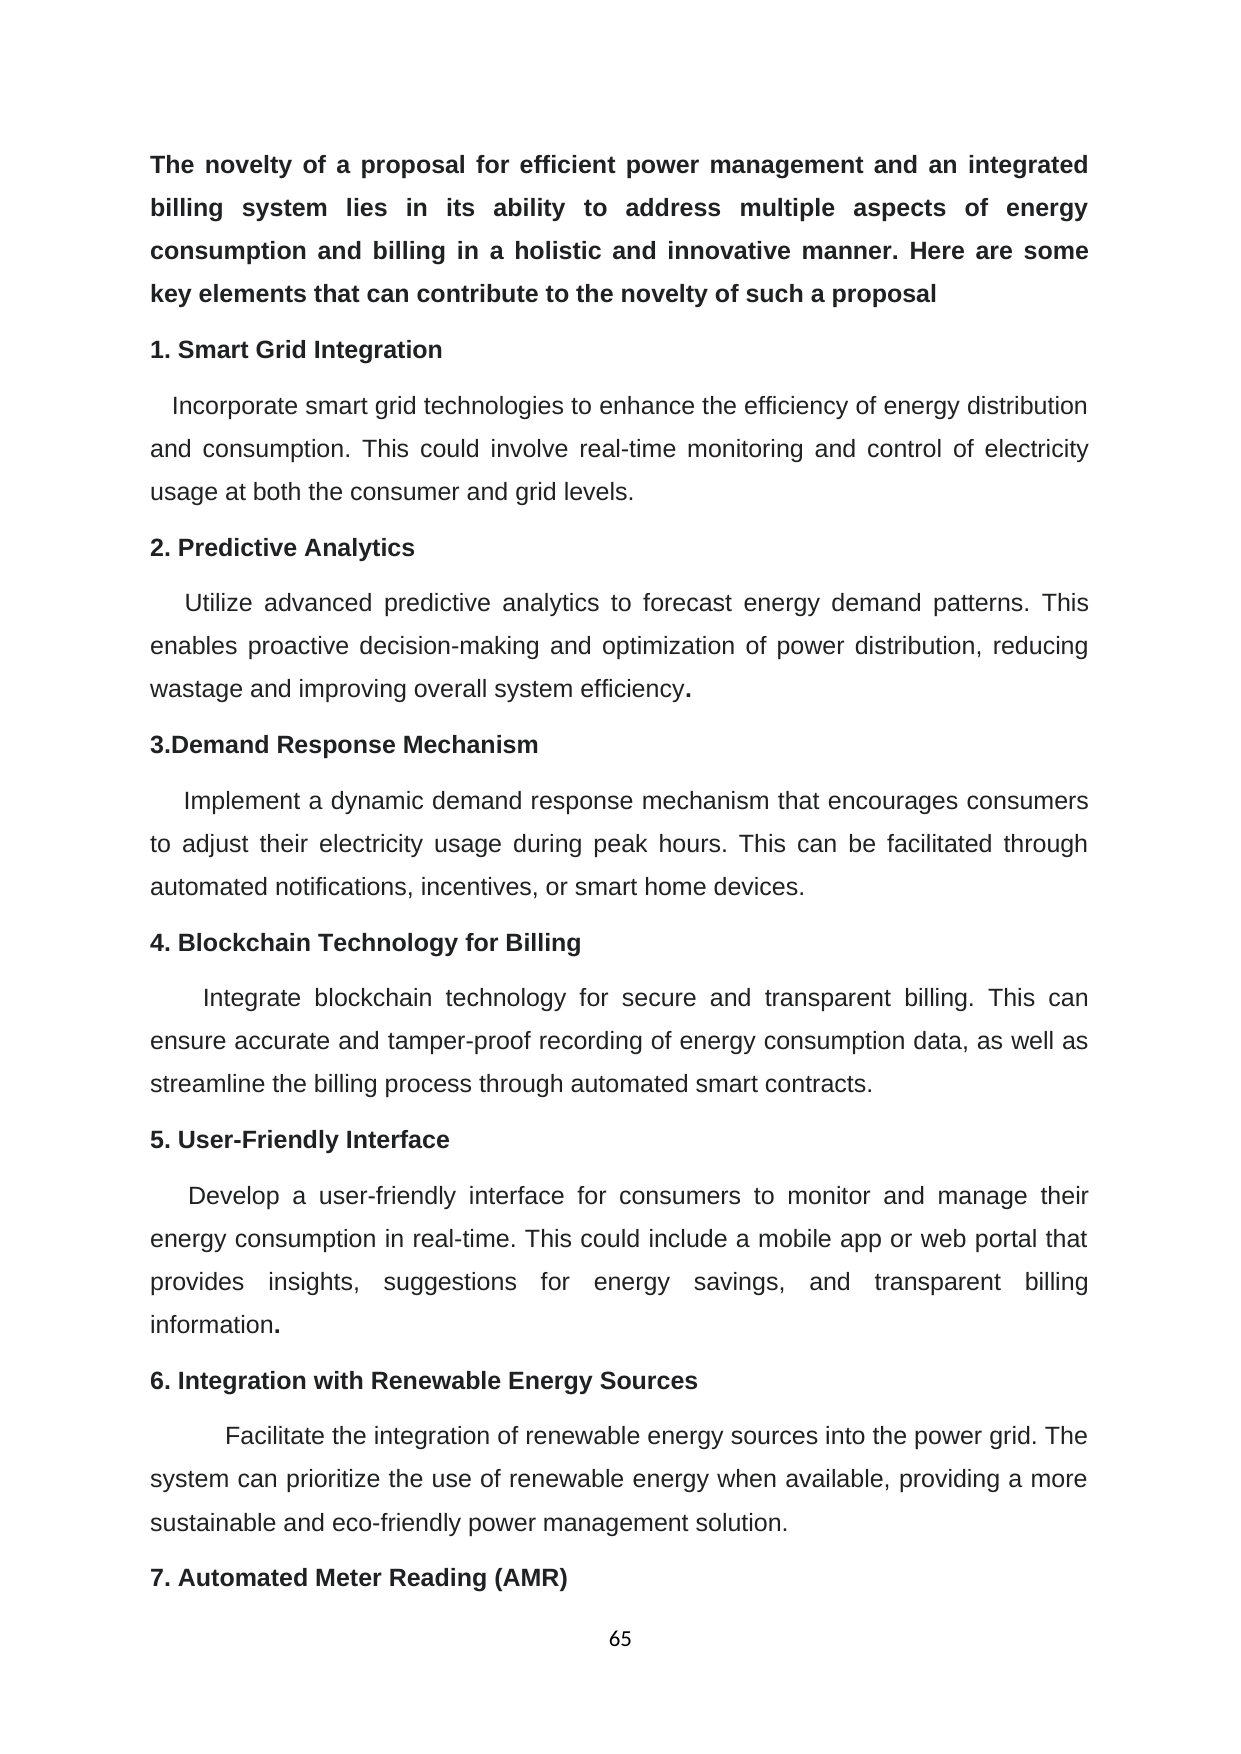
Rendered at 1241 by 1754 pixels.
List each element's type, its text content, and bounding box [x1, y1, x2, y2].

text 3.Demand Response Mechanism [150, 730, 1090, 759]
text Implement a dynamic demand response mechanism that encourages consumers to adjust their electricity usage during peak hours. This can be facilitated through automated notifications, incentives, or smart home devices. [150, 786, 1090, 901]
text 5. User-Friendly Interface [150, 1125, 1090, 1154]
text 1. Smart Grid Integration [150, 335, 1090, 364]
text Integrate blockchain technology for secure and transparent billing. This can ensure accurate and tamper-proof recording of energy consumption data, as well as streamline the billing process through automated smart contracts. [150, 983, 1090, 1098]
text The novelty of a proposal for efficient power management and an integrated billing system lies in its ability to address multiple aspects of energy consumption and billing in a holistic and innovative manner. Here are some key elements that can contribute to the novelty of such a proposal [150, 150, 1090, 308]
text Incorporate smart grid technologies to enhance the efficiency of energy distribution and consumption. This could involve real-time monitoring and control of electricity usage at both the consumer and grid levels. [150, 391, 1090, 506]
text 2. Predictive Analytics [150, 532, 1090, 561]
text Facilitate the integration of renewable energy sources into the power grid. The system can prioritize the use of renewable energy when available, providing a more sustainable and eco-friendly power management solution. [150, 1421, 1090, 1536]
text 7. Automated Meter Reading (AMR) [150, 1563, 1090, 1592]
text 4. Blockchain Technology for Billing [150, 927, 1090, 956]
text Develop a user-friendly interface for consumers to monitor and manage their energy consumption in real-time. This could include a mobile app or web portal that provides insights, suggestions for energy savings, and transparent billing information. [150, 1181, 1090, 1339]
text 6. Integration with Renewable Energy Sources [150, 1366, 1090, 1394]
text Utilize advanced predictive analytics to forecast energy demand patterns. This enables proactive decision-making and optimization of power distribution, reducing wastage and improving overall system efficiency. [150, 588, 1090, 703]
